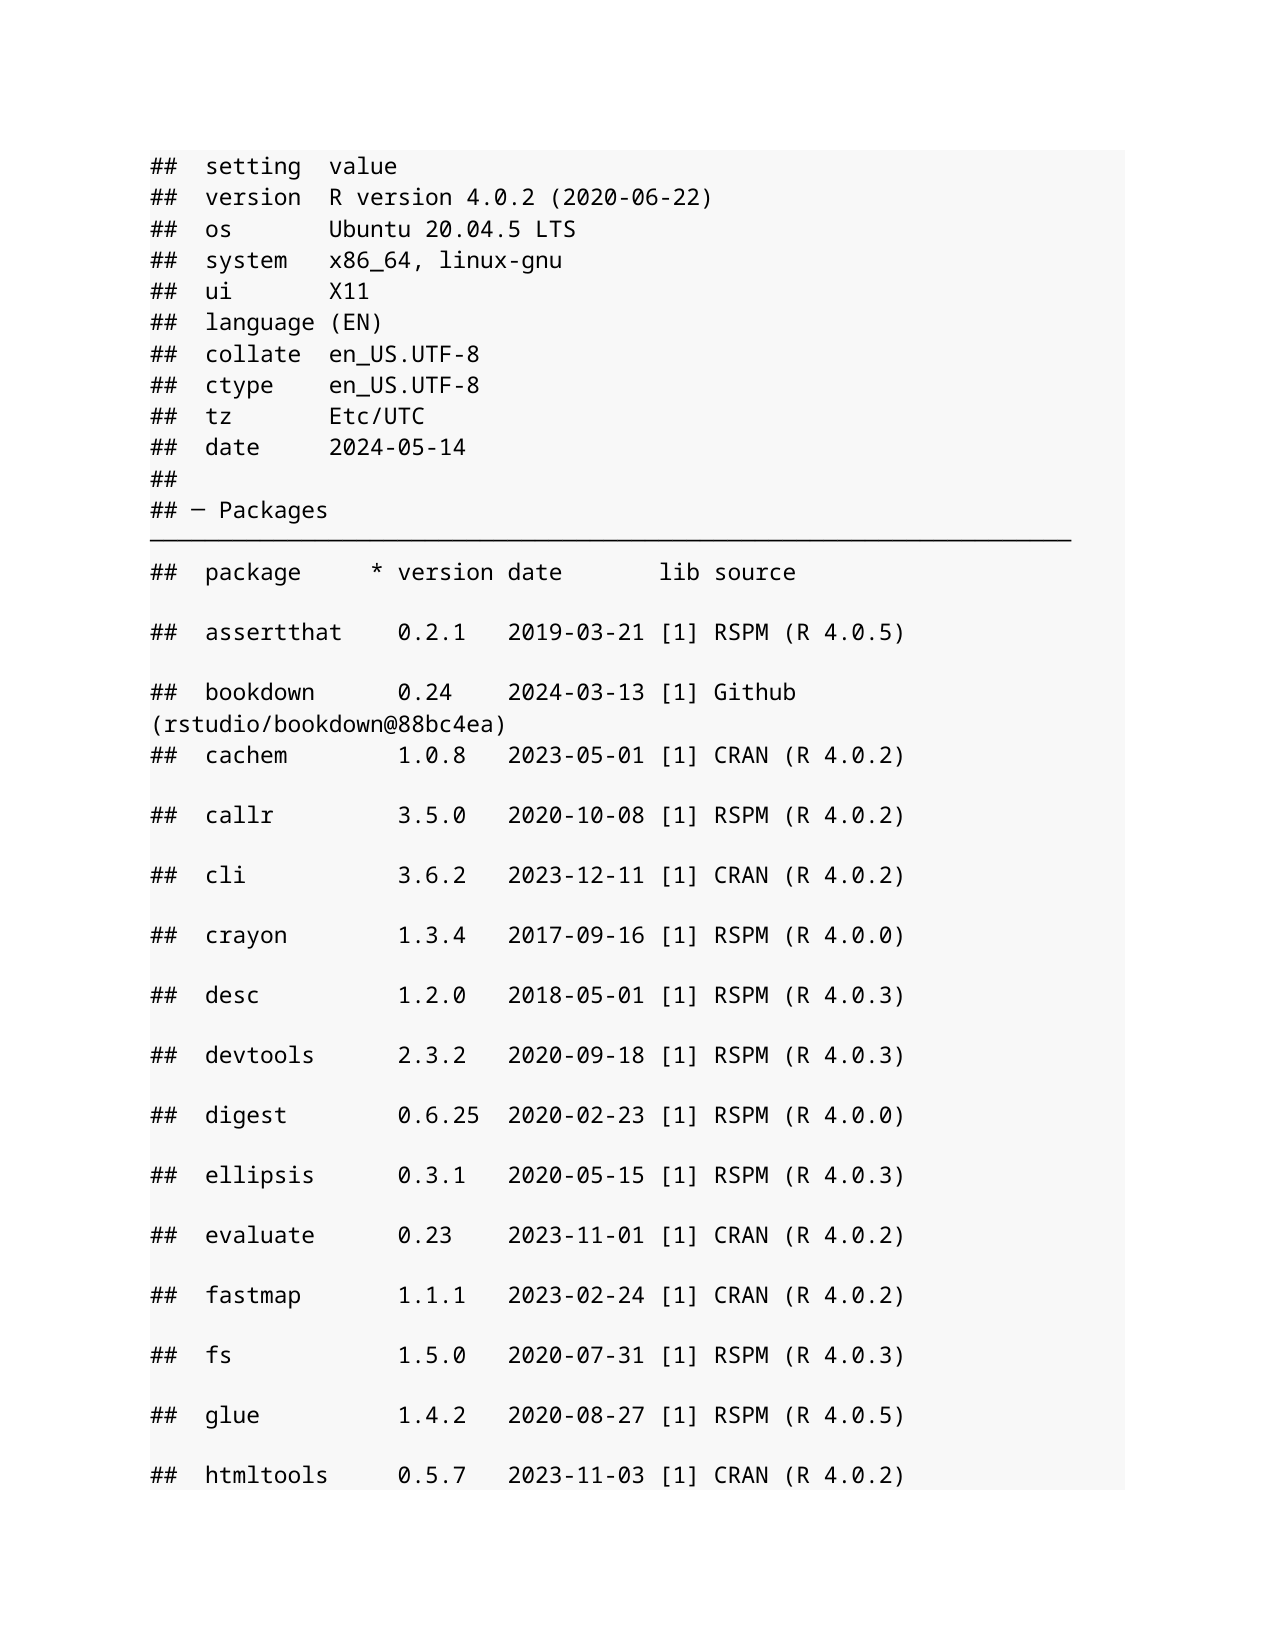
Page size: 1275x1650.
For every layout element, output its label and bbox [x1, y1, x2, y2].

text [150, 150, 1125, 1490]
